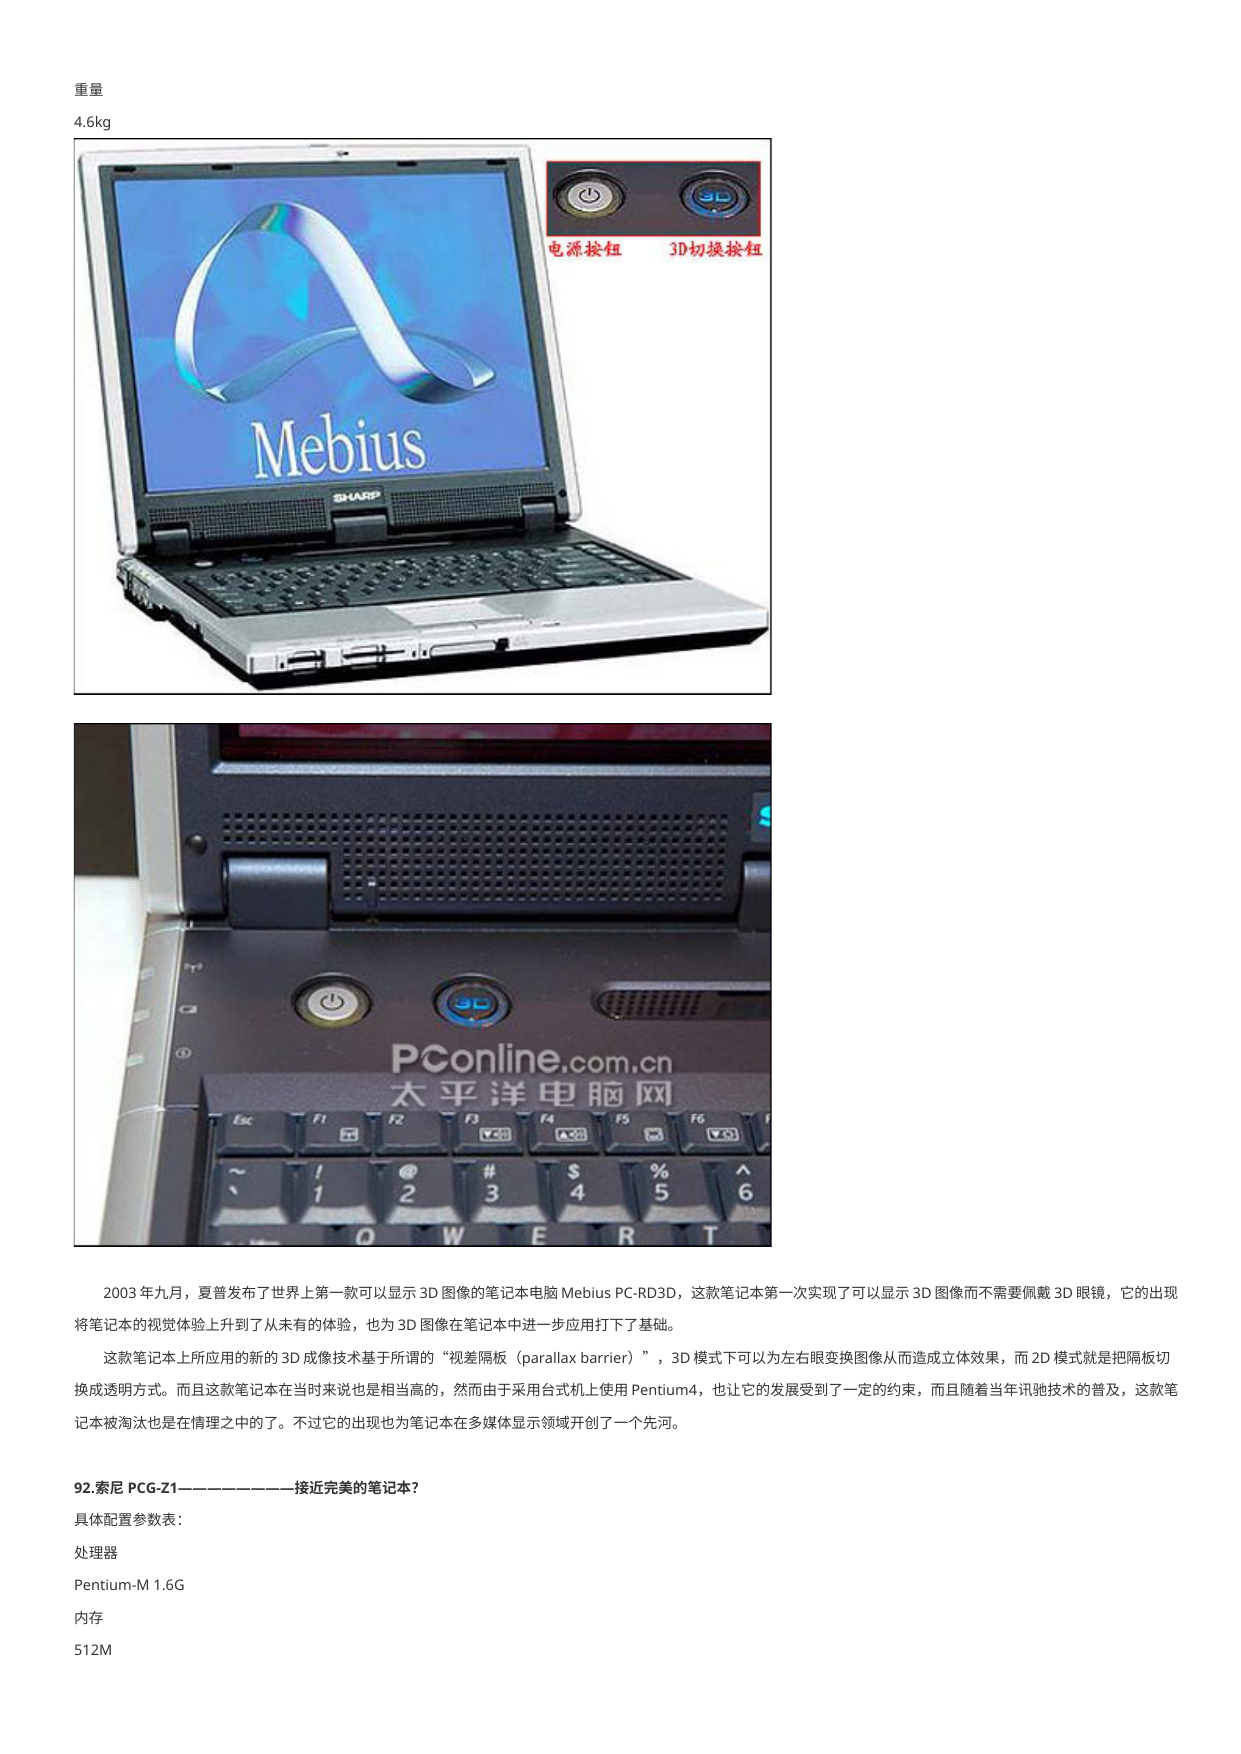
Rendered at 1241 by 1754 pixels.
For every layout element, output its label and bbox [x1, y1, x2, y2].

picture [73, 723, 772, 1247]
text [74, 73, 1181, 1666]
picture [73, 138, 772, 695]
